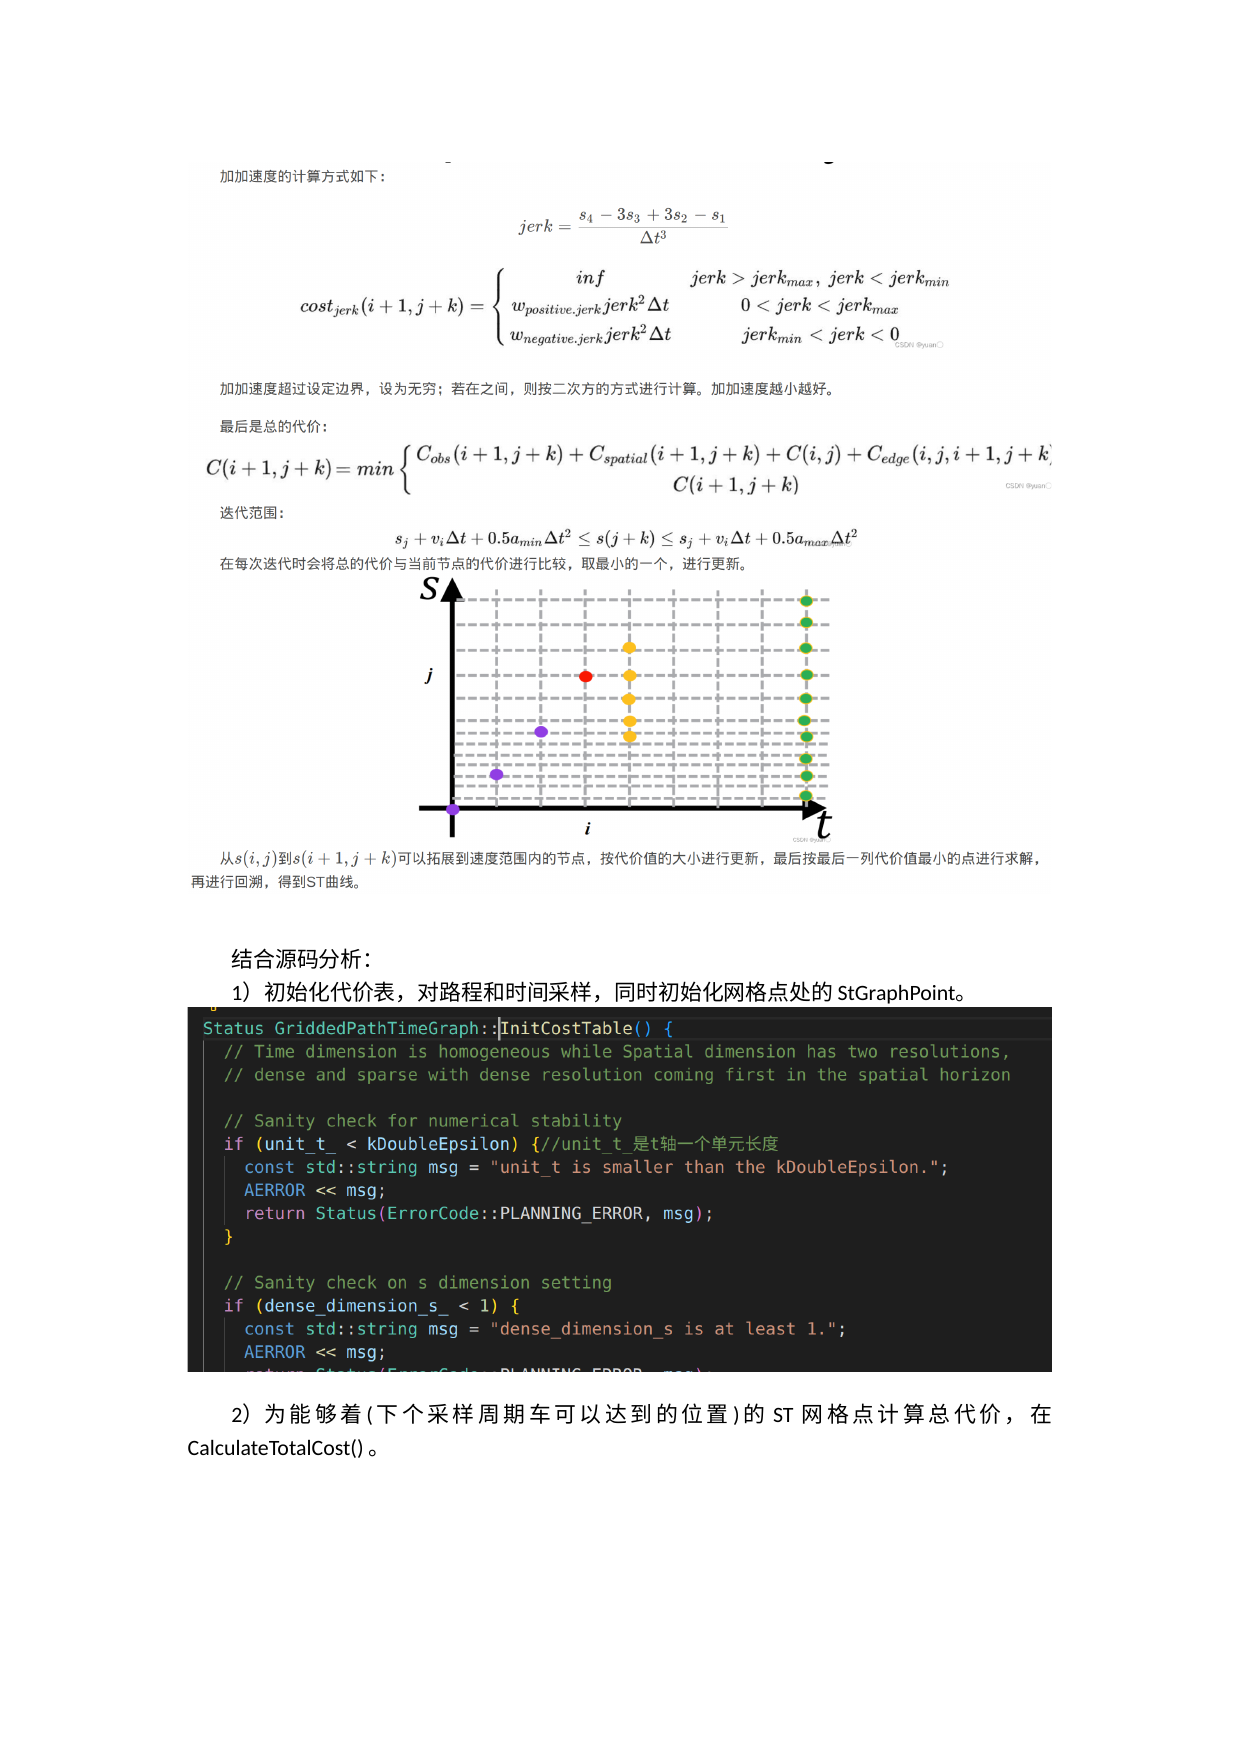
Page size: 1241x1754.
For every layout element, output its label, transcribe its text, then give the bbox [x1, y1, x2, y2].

list 为能够着(下个采样周期车可以达到的位置)的ST网格点计算总代价，在CalculateTotalCost() 。 [187, 1397, 1053, 1462]
text 结合源码分析： [187, 942, 1053, 974]
picture [187, 1007, 1052, 1372]
list 初始化代价表，对路程和时间采样，同时初始化网格点处的StGraphPoint。 [187, 974, 1053, 1007]
picture [187, 162, 1052, 894]
